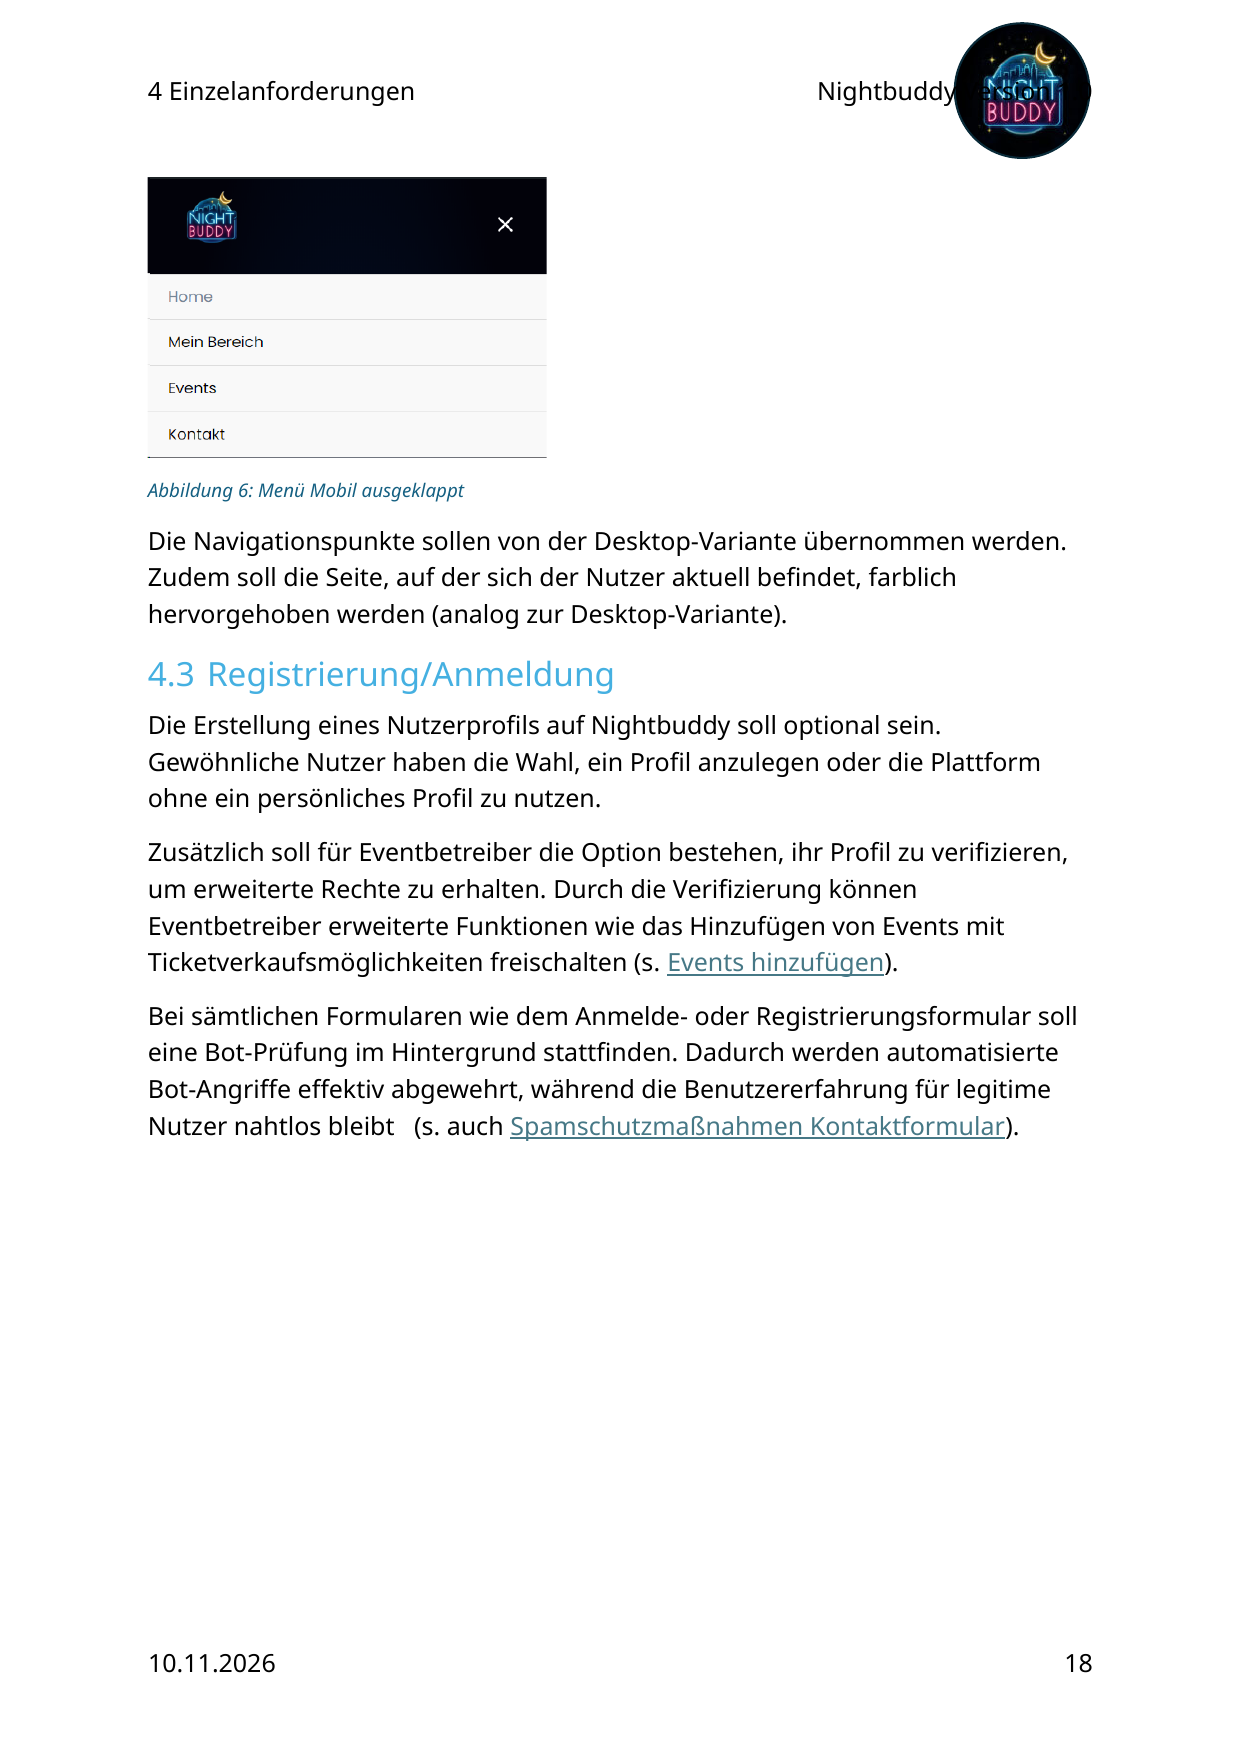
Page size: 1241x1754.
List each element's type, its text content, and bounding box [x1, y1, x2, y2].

text Bei sämtlichen Formularen wie dem Anmelde- oder Registrierungsformular soll eine Bot-Prüfung im Hintergrund stattfinden. Dadurch werden automatisierte Bot-Angriffe effektiv abgewehrt, während die Benutzererfahrung für legitime Nutzer nahtlos bleibt (s. auch Spamschutzmaßnahmen Kontaktformular). [148, 998, 1092, 1143]
subtitle Registrierung/Anmeldung [148, 650, 1092, 696]
text Abbildung 6: Menü Mobil ausgeklappt [148, 477, 1092, 502]
text Die Erstellung eines Nutzerprofils auf Nightbuddy soll optional sein. Gewöhnliche Nutzer haben die Wahl, ein Profil anzulegen oder die Plattform ohne ein persönliches Profil zu nutzen. [148, 708, 1092, 815]
picture [1081, 84, 1088, 98]
picture [147, 177, 547, 458]
text Zusätzlich soll für Eventbetreiber die Option bestehen, ihr Profil zu verifizieren, um erweiterte Rechte zu erhalten. Durch die Verifizierung können Eventbetreiber erweiterte Funktionen wie das Hinzufügen von Events mit Ticketverkaufsmöglichkeiten freischalten (s. Events hinzufügen). [148, 834, 1092, 979]
text Die Navigationspunkte sollen von der Desktop-Variante übernommen werden. Zudem soll die Seite, auf der sich der Nutzer aktuell befindet, farblich hervorgehoben werden (analog zur Desktop-Variante). [148, 523, 1092, 631]
picture [956, 25, 1087, 156]
